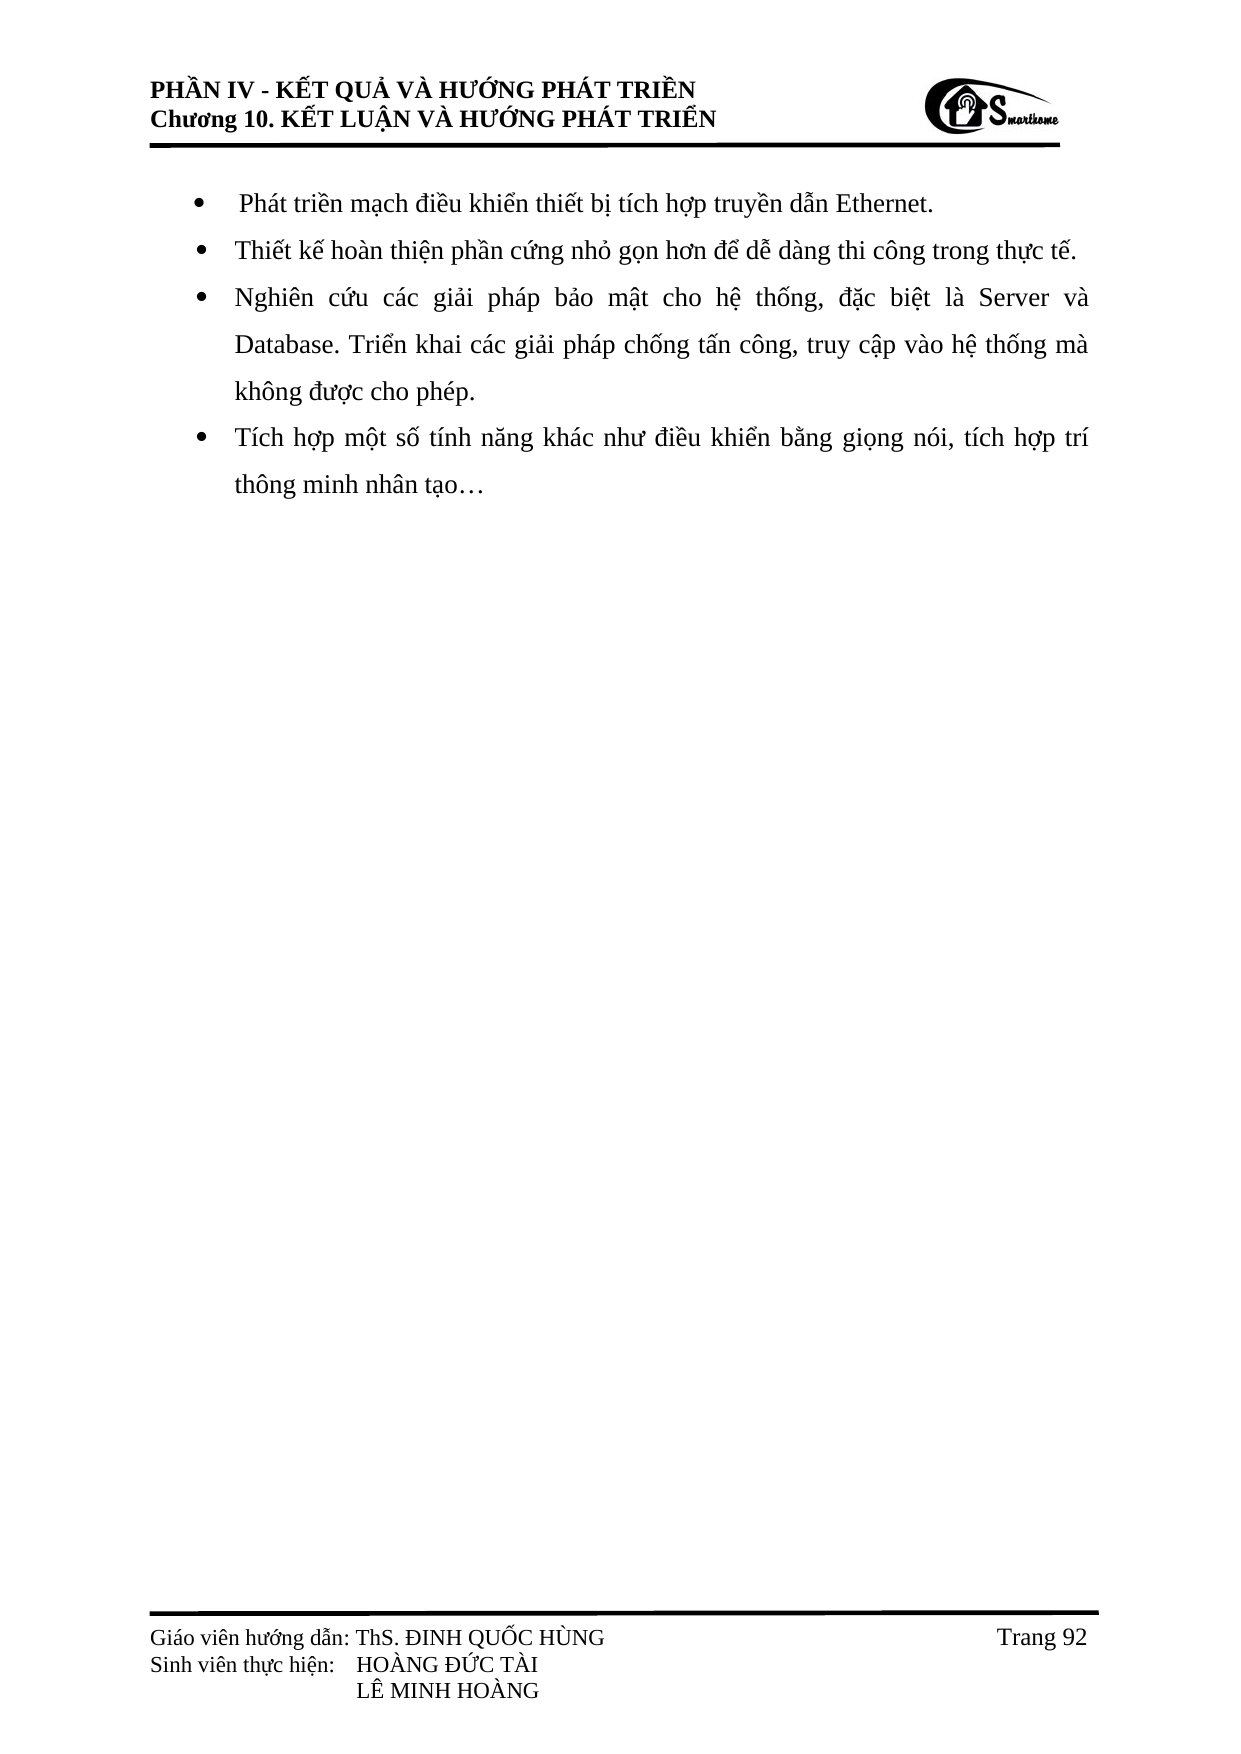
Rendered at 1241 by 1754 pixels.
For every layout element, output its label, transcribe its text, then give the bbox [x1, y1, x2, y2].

list Tích hợp một số tính năng khác như điều khiển bằng giọng nói, tích hợp trí thông minh nhân tạo… [197, 421, 1090, 499]
list Thiết kế hoàn thiện phần cứng nhỏ gọn hơn để dễ dàng thi công trong thực tế. [197, 234, 1090, 266]
list Nghiên cứu các giải pháp bảo mật cho hệ thống, đặc biệt là Server và Database. Triển khai các giải pháp chống tấn công, truy cập vào hệ thống mà không được cho phép. [197, 281, 1090, 406]
list Phát triền mạch điều khiển thiết bị tích hợp truyền dẫn Ethernet. [194, 187, 1090, 219]
picture [917, 77, 1064, 135]
